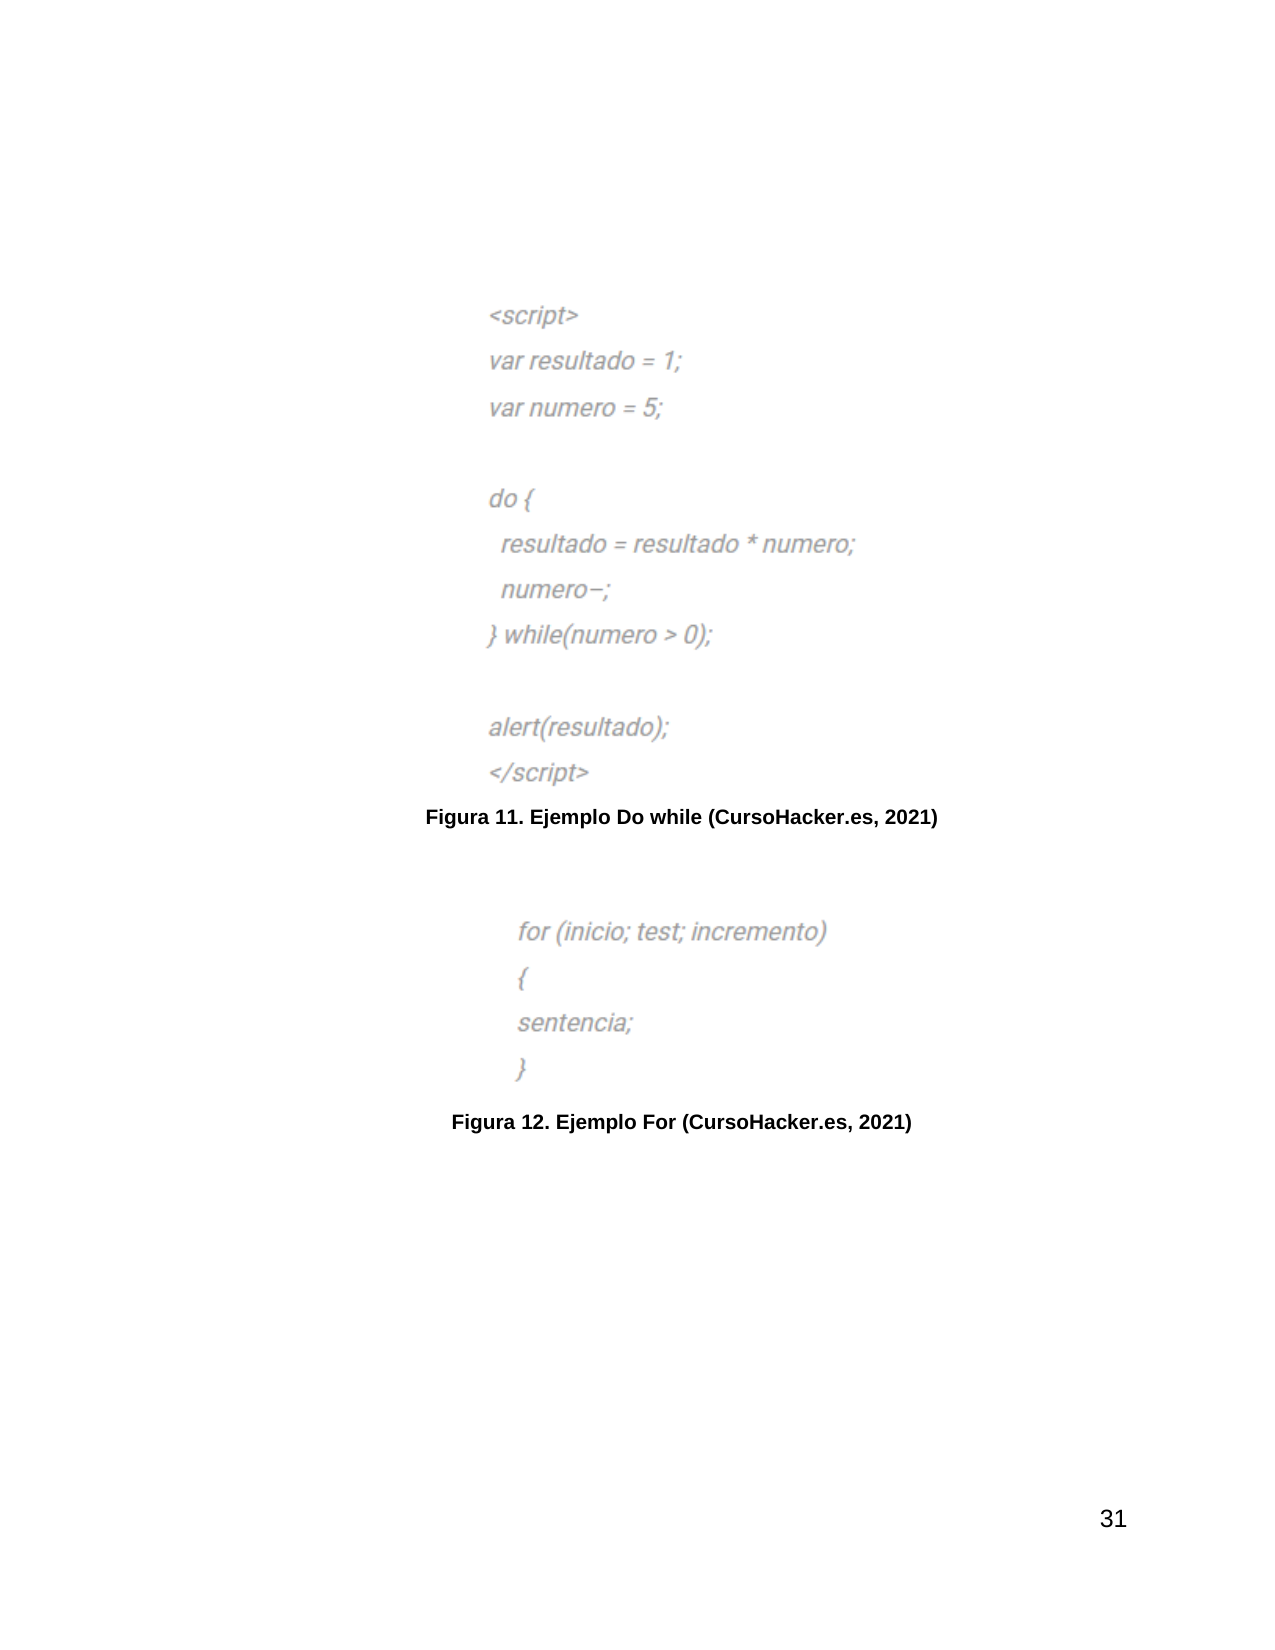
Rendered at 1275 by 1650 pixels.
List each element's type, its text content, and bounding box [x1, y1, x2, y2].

picture [510, 892, 853, 1096]
text Figura 12. Ejemplo For [236, 1110, 1127, 1134]
picture [478, 279, 885, 791]
text Figura 11. Ejemplo Do while [236, 805, 1127, 829]
